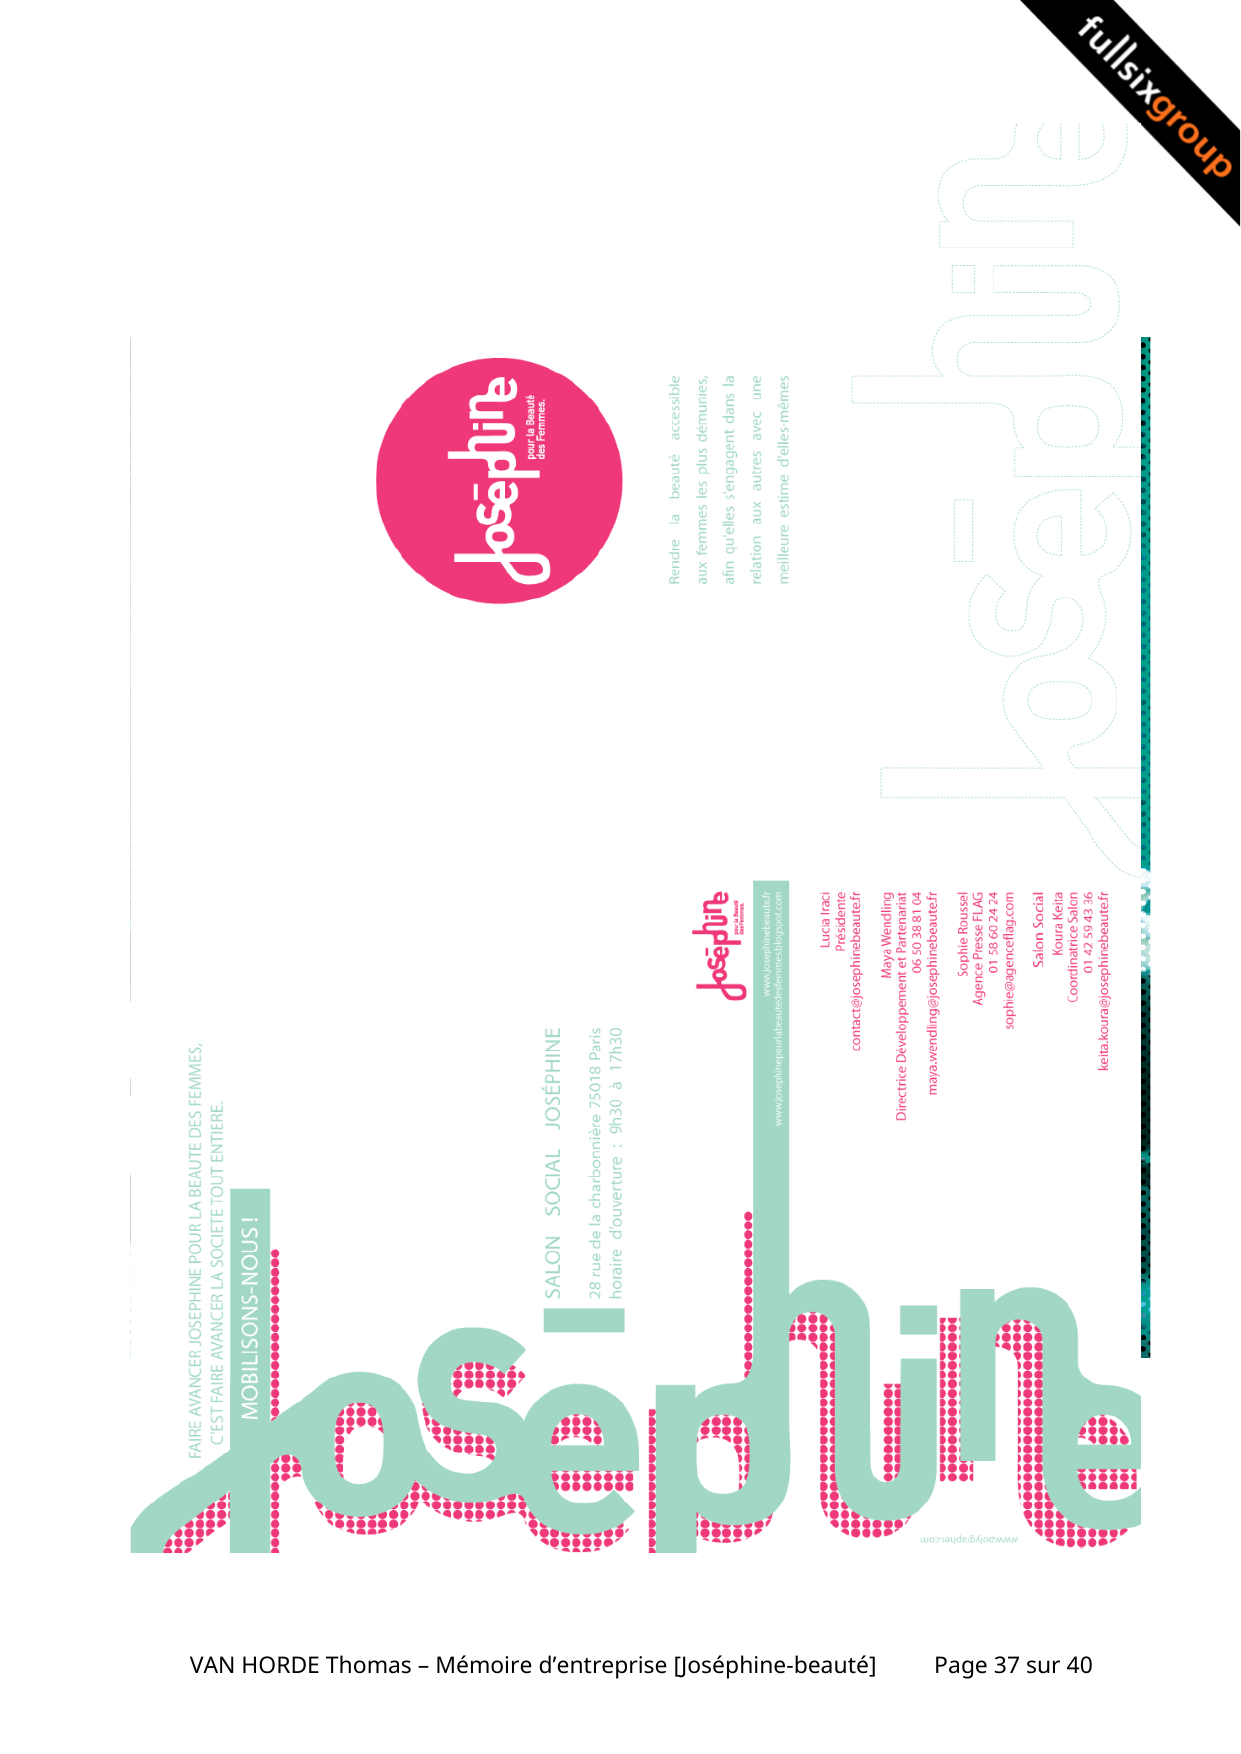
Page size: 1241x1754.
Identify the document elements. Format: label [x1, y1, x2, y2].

picture [131, 0, 1241, 1553]
